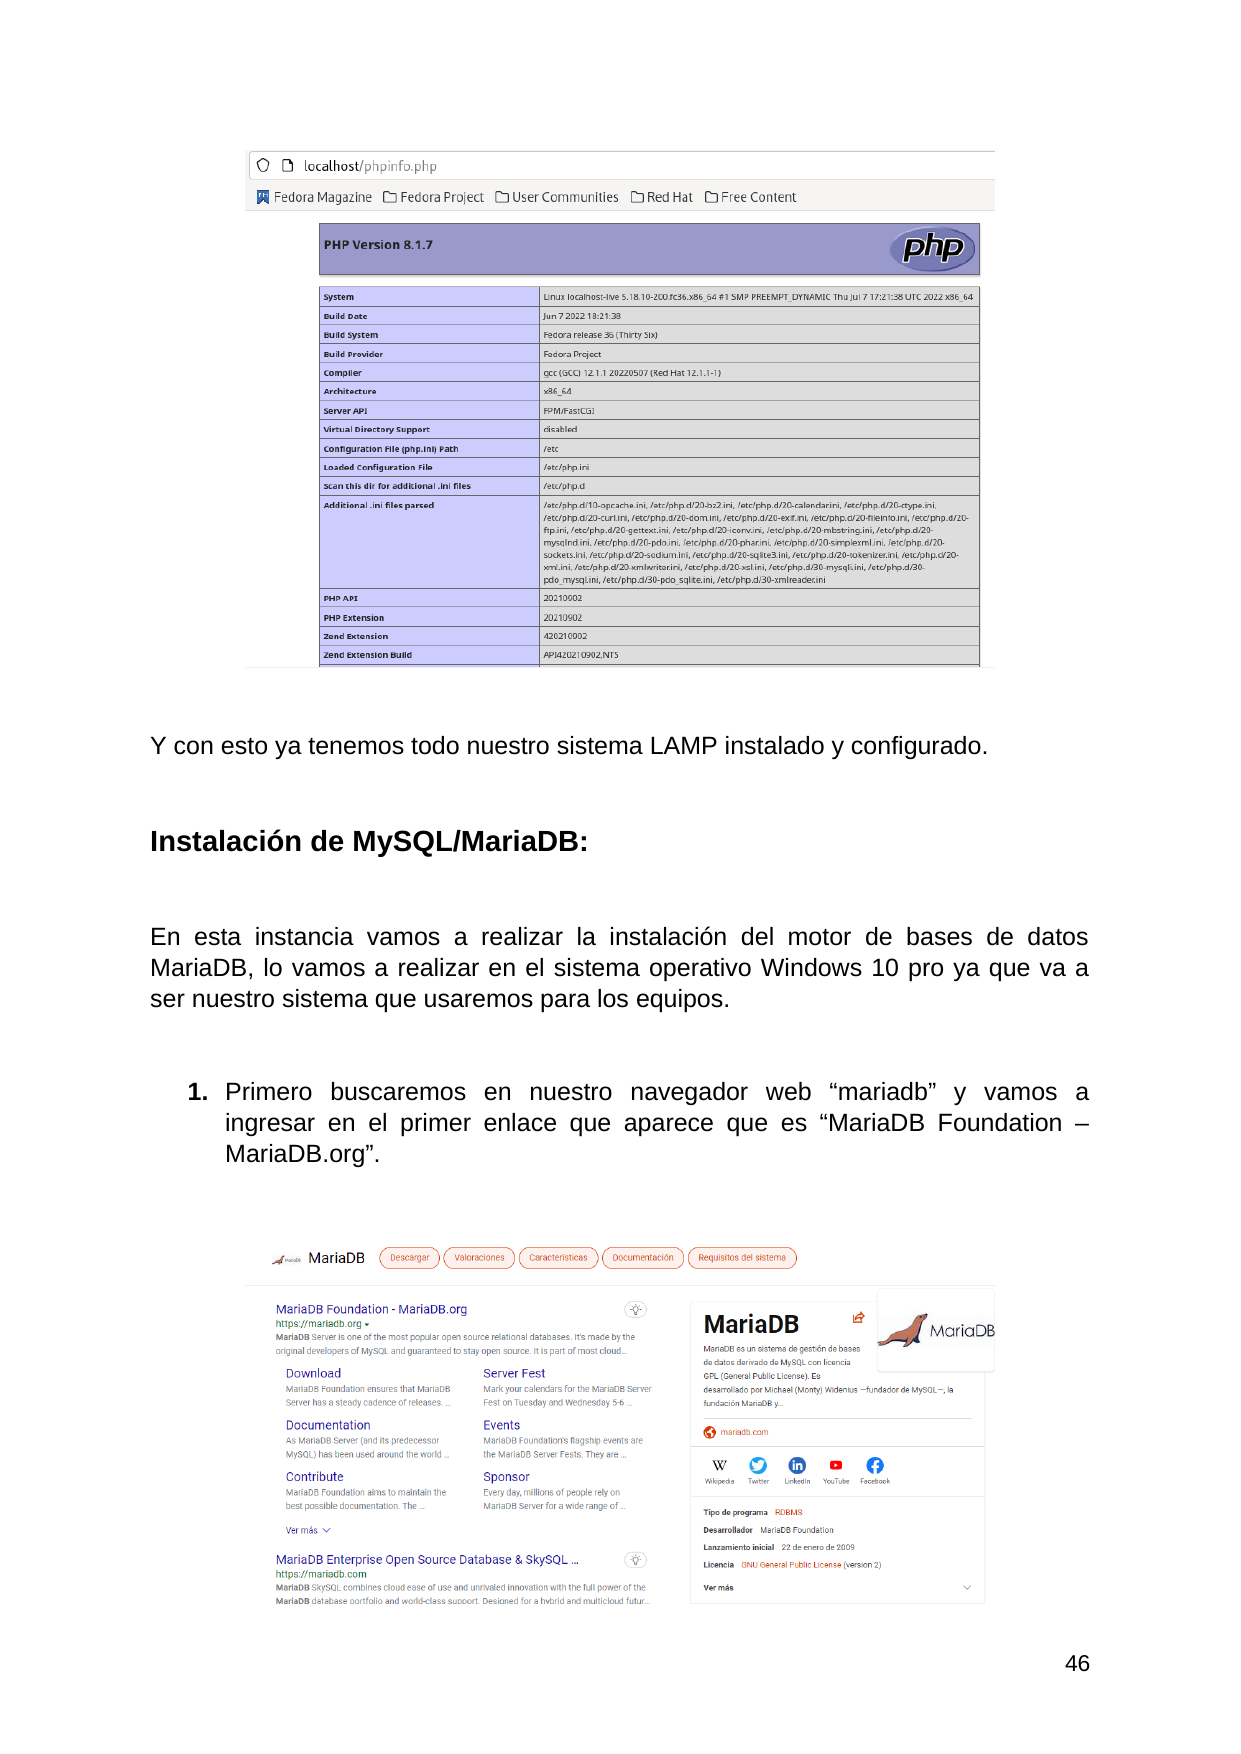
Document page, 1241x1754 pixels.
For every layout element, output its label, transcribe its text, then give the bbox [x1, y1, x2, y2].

list Primero buscaremos en nuestro navegador web “mariadb” y vamos a ingresar en el primer enlace que aparece que es “MariaDB Foundation – MariaDB.org”. [187, 1077, 1090, 1167]
picture [245, 1231, 995, 1604]
picture [245, 150, 995, 668]
text Y con esto ya tenemos todo nuestro sistema LAMP instalado y configurado. [150, 731, 1090, 760]
text Instalación de MySQL/MariaDB: [150, 824, 1090, 857]
text En esta instancia vamos a realizar la instalación del motor de bases de datos MariaDB, lo vamos a realizar en el sistema operativo Windows 10 pro ya que va a ser nuestro sistema que usaremos para los equipos. [150, 922, 1090, 1013]
